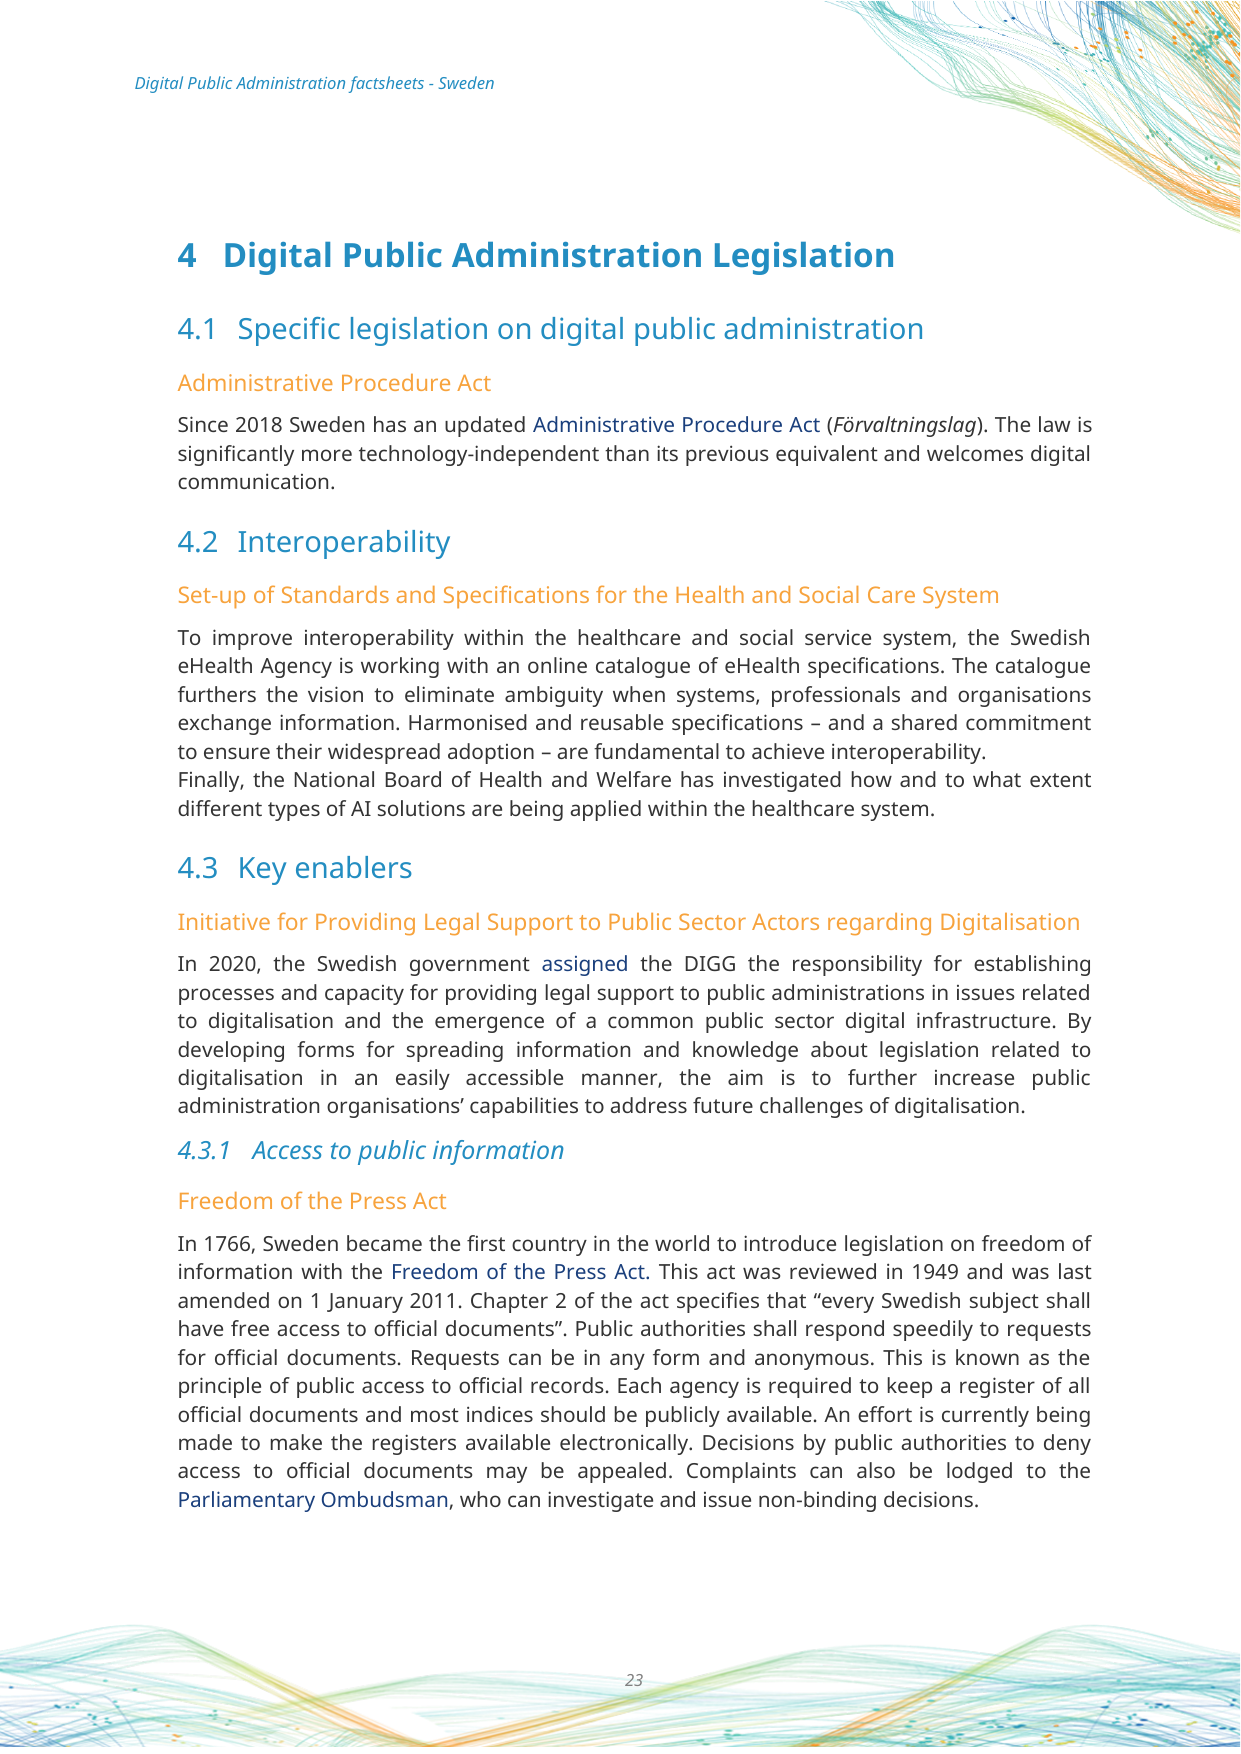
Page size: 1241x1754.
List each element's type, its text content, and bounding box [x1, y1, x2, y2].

subtitle Interoperability [177, 521, 1092, 561]
subtitle Administrative Procedure Act [177, 367, 1092, 398]
subtitle Digital Public Administration Legislation [177, 232, 1092, 277]
subtitle Key enablers [177, 847, 1092, 887]
text In 2020, the Swedish government assigned the DIGG the responsibility for establishing processes and capacity for providing legal support to public administrations in issues related to digitalisation and the emergence of a common public sector digital infrastructure. By developing forms for spreading information and knowledge about legislation related to digitalisation in an easily accessible manner, the aim is to further increase public administration organisations’ capabilities to address future challenges of digitalisation. [177, 949, 1092, 1120]
subtitle Set-up of Standards and Specifications for the Health and Social Care System [177, 579, 1092, 611]
text In 1766, Sweden became the first country in the world to introduce legislation on freedom of information with the Freedom of the Press Act. This act was reviewed in 1949 and was last amended on 1 January 2011. Chapter 2 of the act specifies that “every Swedish subject shall have free access to official documents”. Public authorities shall respond speedily to requests for official documents. Requests can be in any form and anonymous. This is known as the principle of public access to official records. Each agency is required to keep a register of all official documents and most indices should be publicly available. An effort is currently being made to make the registers available electronically. Decisions by public authorities to deny access to official documents may be appealed. Complaints can also be lodged to the Parliamentary Ombudsman, who can investigate and issue non-binding decisions. [177, 1229, 1092, 1513]
picture [814, 1, 1241, 251]
picture [0, 1601, 1241, 1747]
subtitle Specific legislation on digital public administration [177, 308, 1092, 348]
text Finally, the National Board of Health and Welfare has investigated how and to what extent different types of AI solutions are being applied within the healthcare system. [177, 765, 1092, 822]
subtitle Freedom of the Press Act [177, 1185, 1092, 1217]
subtitle Access to public information [177, 1132, 1092, 1167]
subtitle Initiative for Providing Legal Support to Public Sector Actors regarding Digitalisation [177, 906, 1092, 937]
text Since 2018 Sweden has an updated Administrative Procedure Act (Förvaltningslag). The law is significantly more technology-independent than its previous equivalent and welcomes digital communication. [177, 411, 1092, 496]
text To improve interoperability within the healthcare and social service system, the Swedish eHealth Agency is working with an online catalogue of eHealth specifications. The catalogue furthers the vision to eliminate ambiguity when systems, professionals and organisations exchange information. Harmonised and reusable specifications – and a shared commitment to ensure their widespread adoption – are fundamental to achieve interoperability. [177, 623, 1092, 765]
